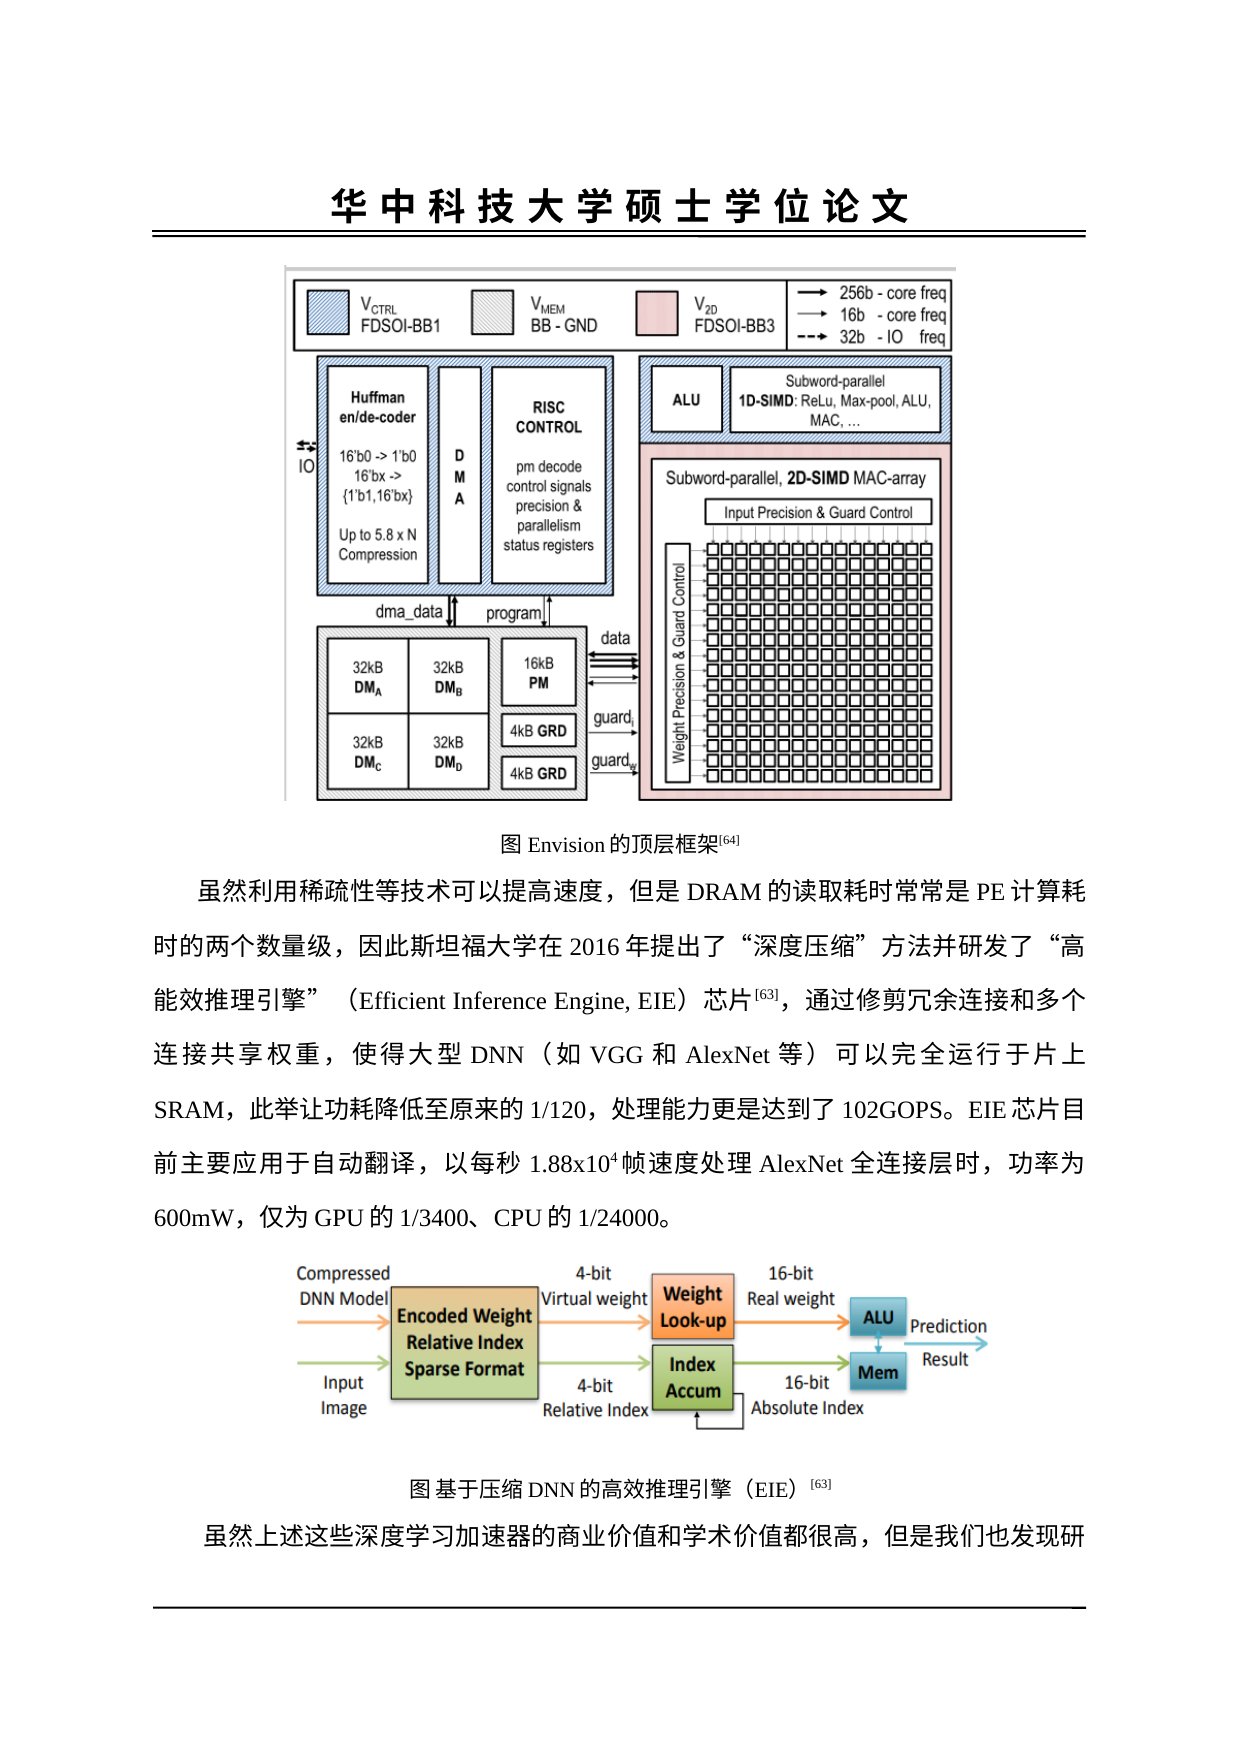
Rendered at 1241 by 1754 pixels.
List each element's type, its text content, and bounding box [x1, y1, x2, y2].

text 图 Envision的顶层框架[64] [153, 827, 1087, 859]
text 图 基于压缩DNN的高效推理引擎（EIE）[63] [153, 1472, 1087, 1503]
picture [284, 265, 956, 801]
text 虽然利用稀疏性等技术可以提高速度，但是DRAM的读取耗时常常是PE计算耗时的两个数量级，因此斯坦福大学在2016年提出了“深度压缩”方法并研发了“高能效推理引擎”（Efficient Inference Engine, EIE）芯片[63]，通过修剪冗余连接和多个连接共享权重，使得大型DNN（如VGG和AlexNet等）可以完全运行于片上SRAM，此举让功耗降低至原来的1/120，处理能力更是达到了102GOPS。EIE芯片目前主要应用于自动翻译，以每秒1.88x104帧速度处理AlexNet全连接层时，功率为600mW，仅为GPU的1/3400、CPU的1/24000。 [153, 872, 1087, 1234]
picture [283, 1252, 1001, 1445]
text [153, 1516, 1087, 1552]
